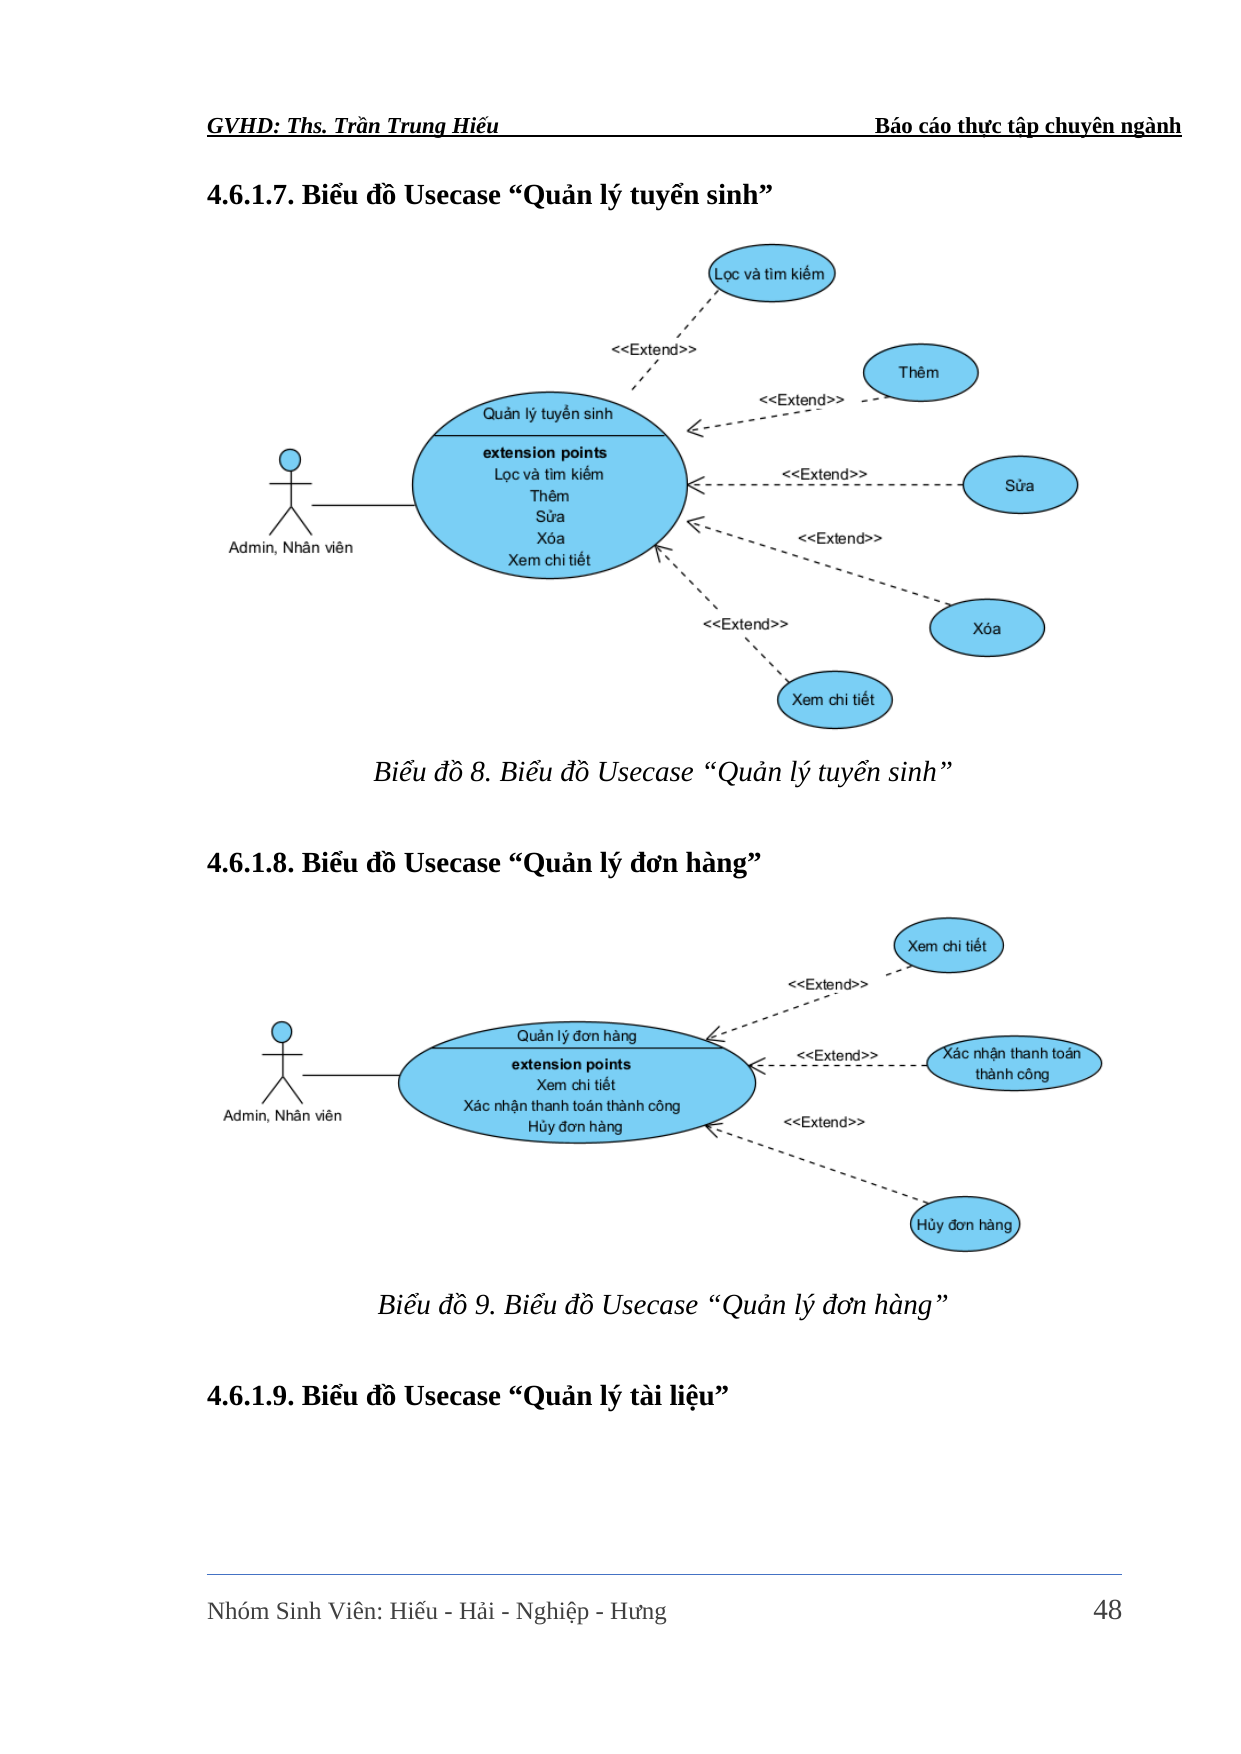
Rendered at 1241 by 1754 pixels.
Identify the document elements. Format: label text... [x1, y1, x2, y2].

picture [206, 220, 1123, 744]
subtitle 4.6.1.7. Biểu đồ Usecase “Quản lý tuyển sinh” [207, 177, 1122, 211]
subtitle 4.6.1.8. Biểu đồ Usecase “Quản lý đơn hàng” [207, 845, 1122, 879]
subtitle 4.6.1.9. Biểu đồ Usecase “Quản lý tài liệu” [207, 1378, 1122, 1412]
text Biểu đồ 9. Biểu đồ Usecase “Quản lý đơn hàng” [207, 1287, 1122, 1320]
text Biểu đồ 8. Biểu đồ Usecase “Quản lý tuyển sinh” [207, 754, 1122, 788]
picture [206, 888, 1123, 1277]
